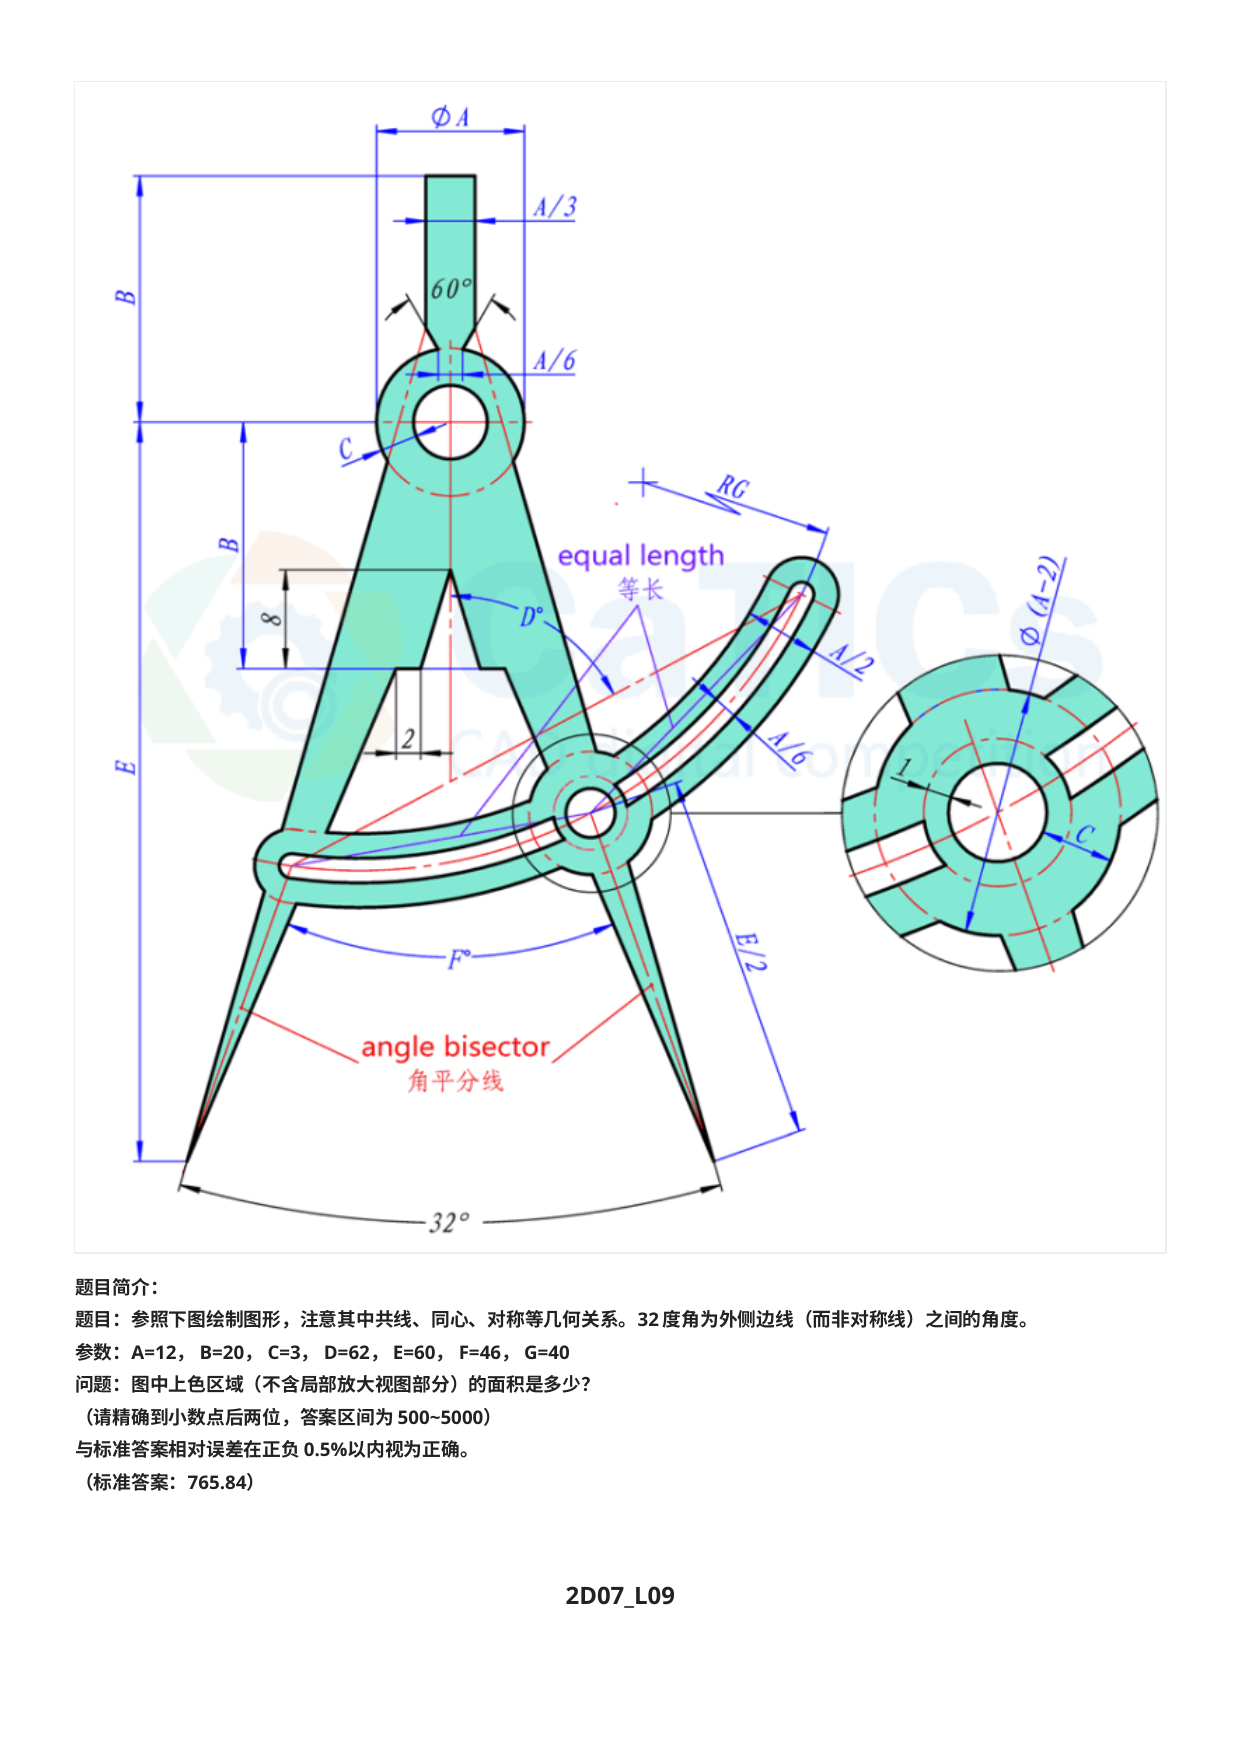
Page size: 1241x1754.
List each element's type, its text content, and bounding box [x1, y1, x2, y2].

text 问题：图中上色区域（不含局部放大视图部分）的面积是多少？ （请精确到小数点后两位，答案区间为500~5000） [75, 1367, 1165, 1432]
text 2D07_L09 [75, 1562, 1165, 1627]
text 与标准答案相对误差在正负0.5%以内视为正确。 [75, 1432, 1165, 1465]
text 题目简介： [75, 1270, 1165, 1302]
text 题目：参照下图绘制图形，注意其中共线、同心、对称等几何关系。32度角为外侧边线（而非对称线）之间的角度。 [75, 1302, 1165, 1335]
text （标准答案：765.84） [75, 1465, 1165, 1497]
text 参数：A=12， B=20， C=3， D=62， E=60， F=46， G=40 [75, 1335, 1165, 1367]
picture [75, 92, 1165, 1242]
